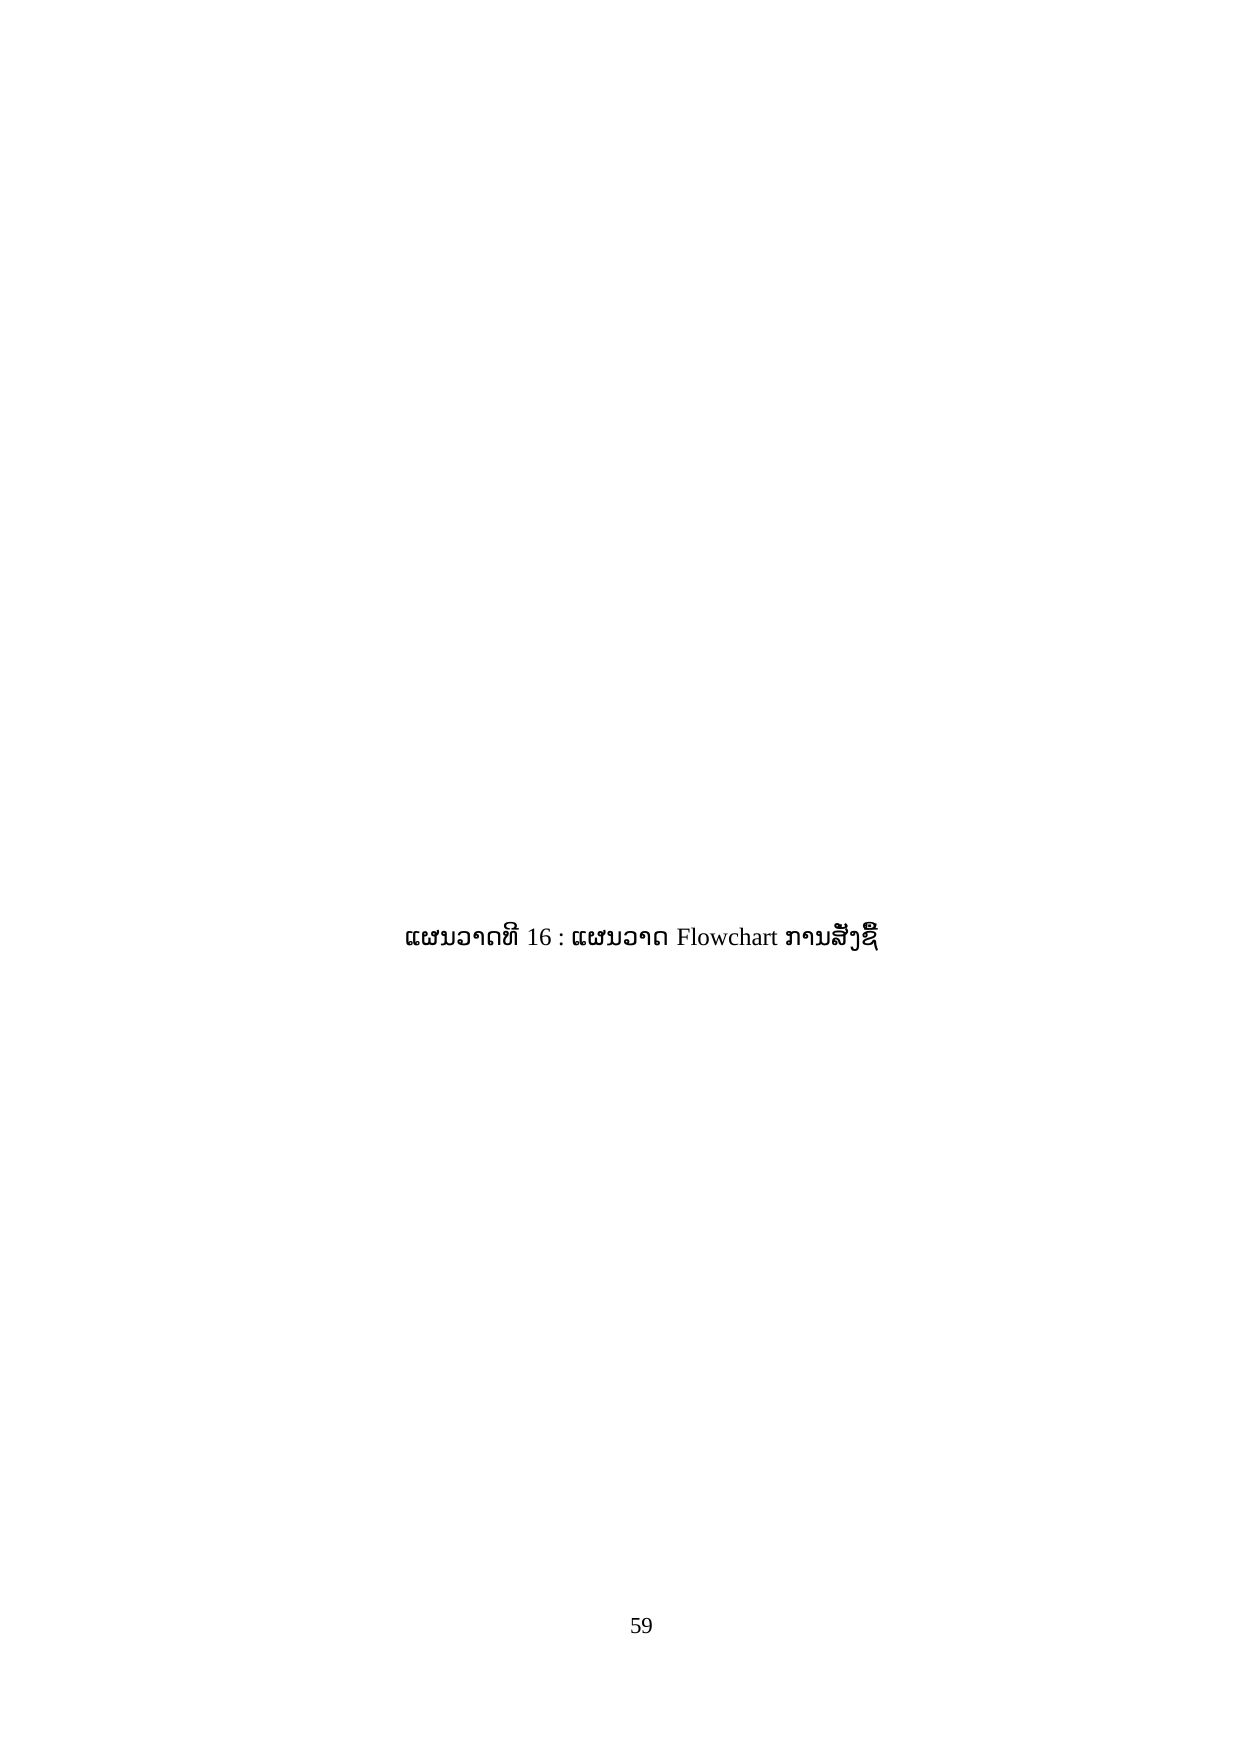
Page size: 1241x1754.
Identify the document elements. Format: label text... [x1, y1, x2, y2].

text ແຜນວາດທີ 16 : ແຜນວາດ Flowchart ການສັ່ງຊື້ [192, 922, 1090, 951]
